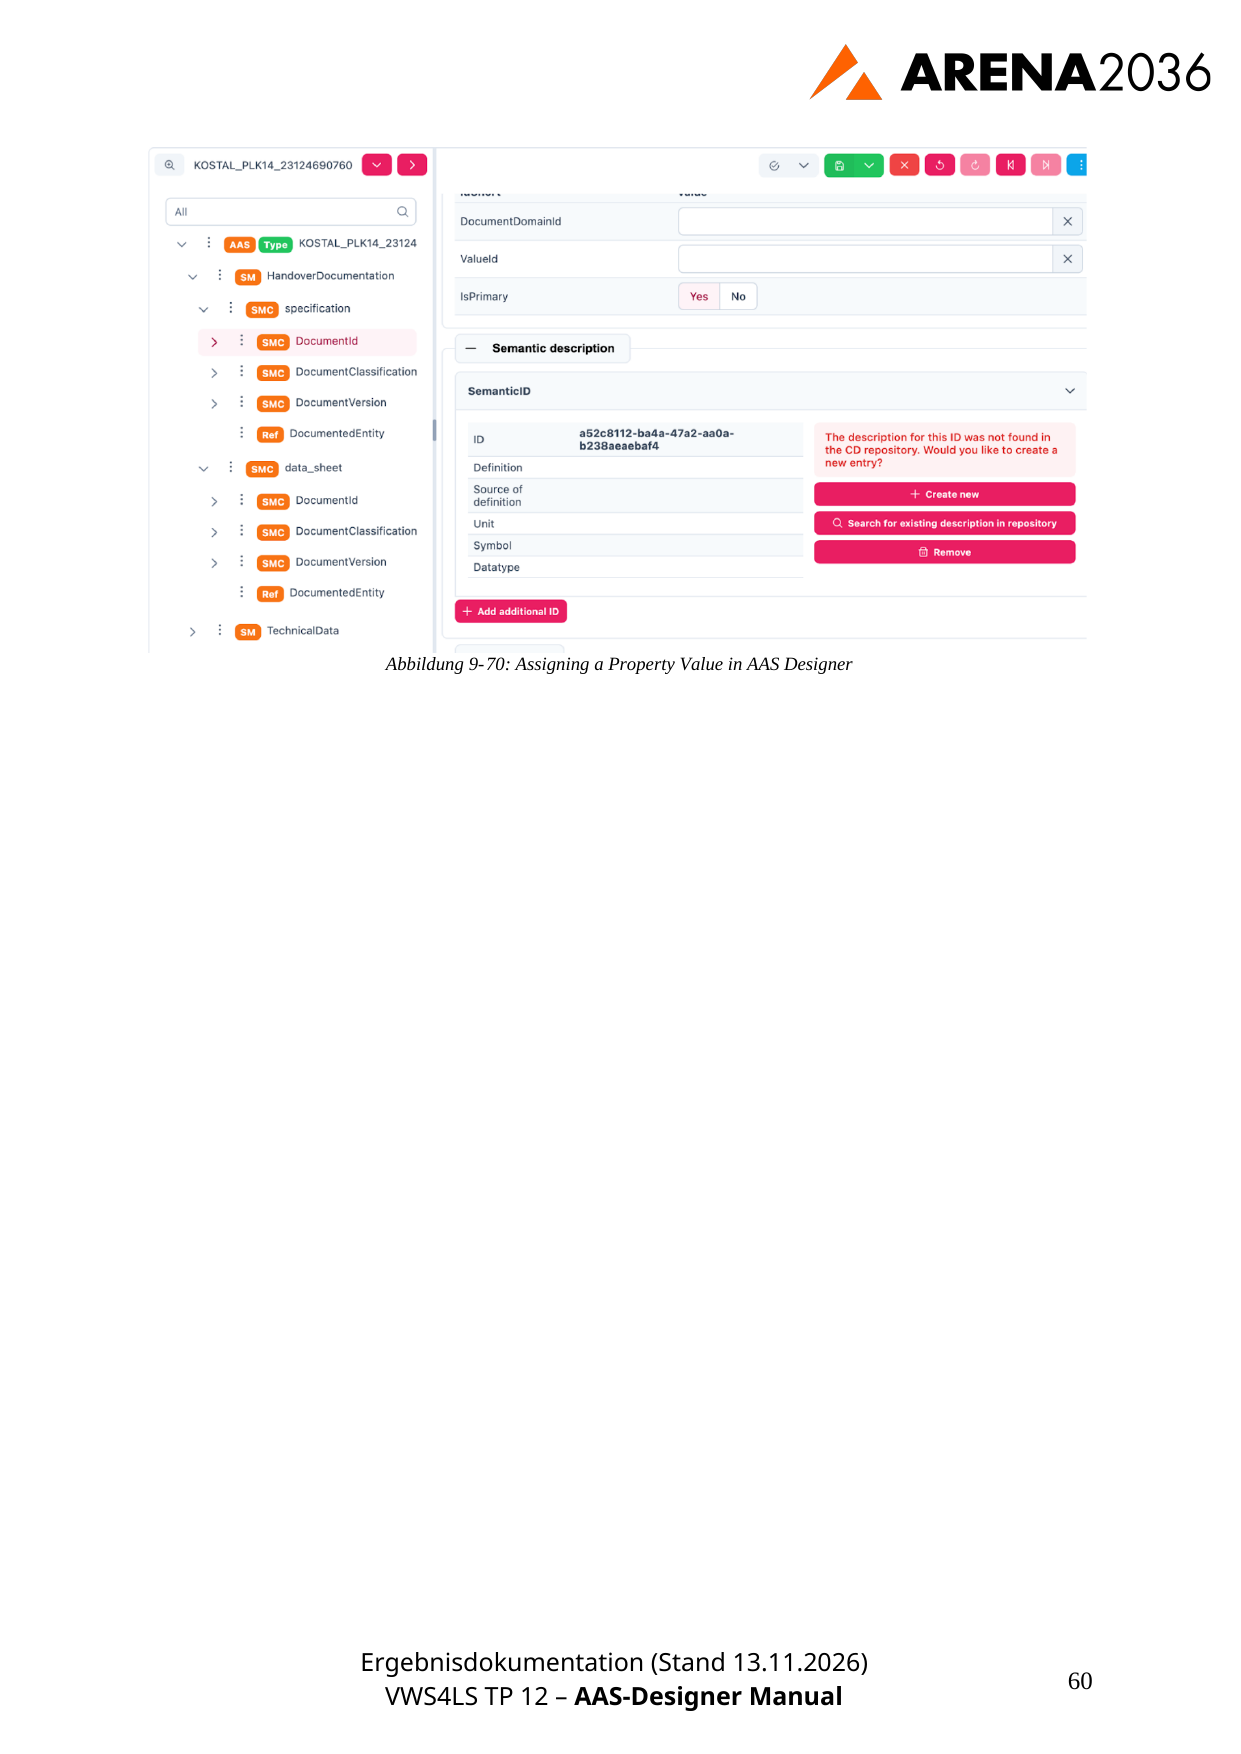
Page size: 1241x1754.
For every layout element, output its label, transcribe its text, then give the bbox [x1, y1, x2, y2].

picture [147, 147, 1087, 653]
picture [809, 44, 1211, 100]
